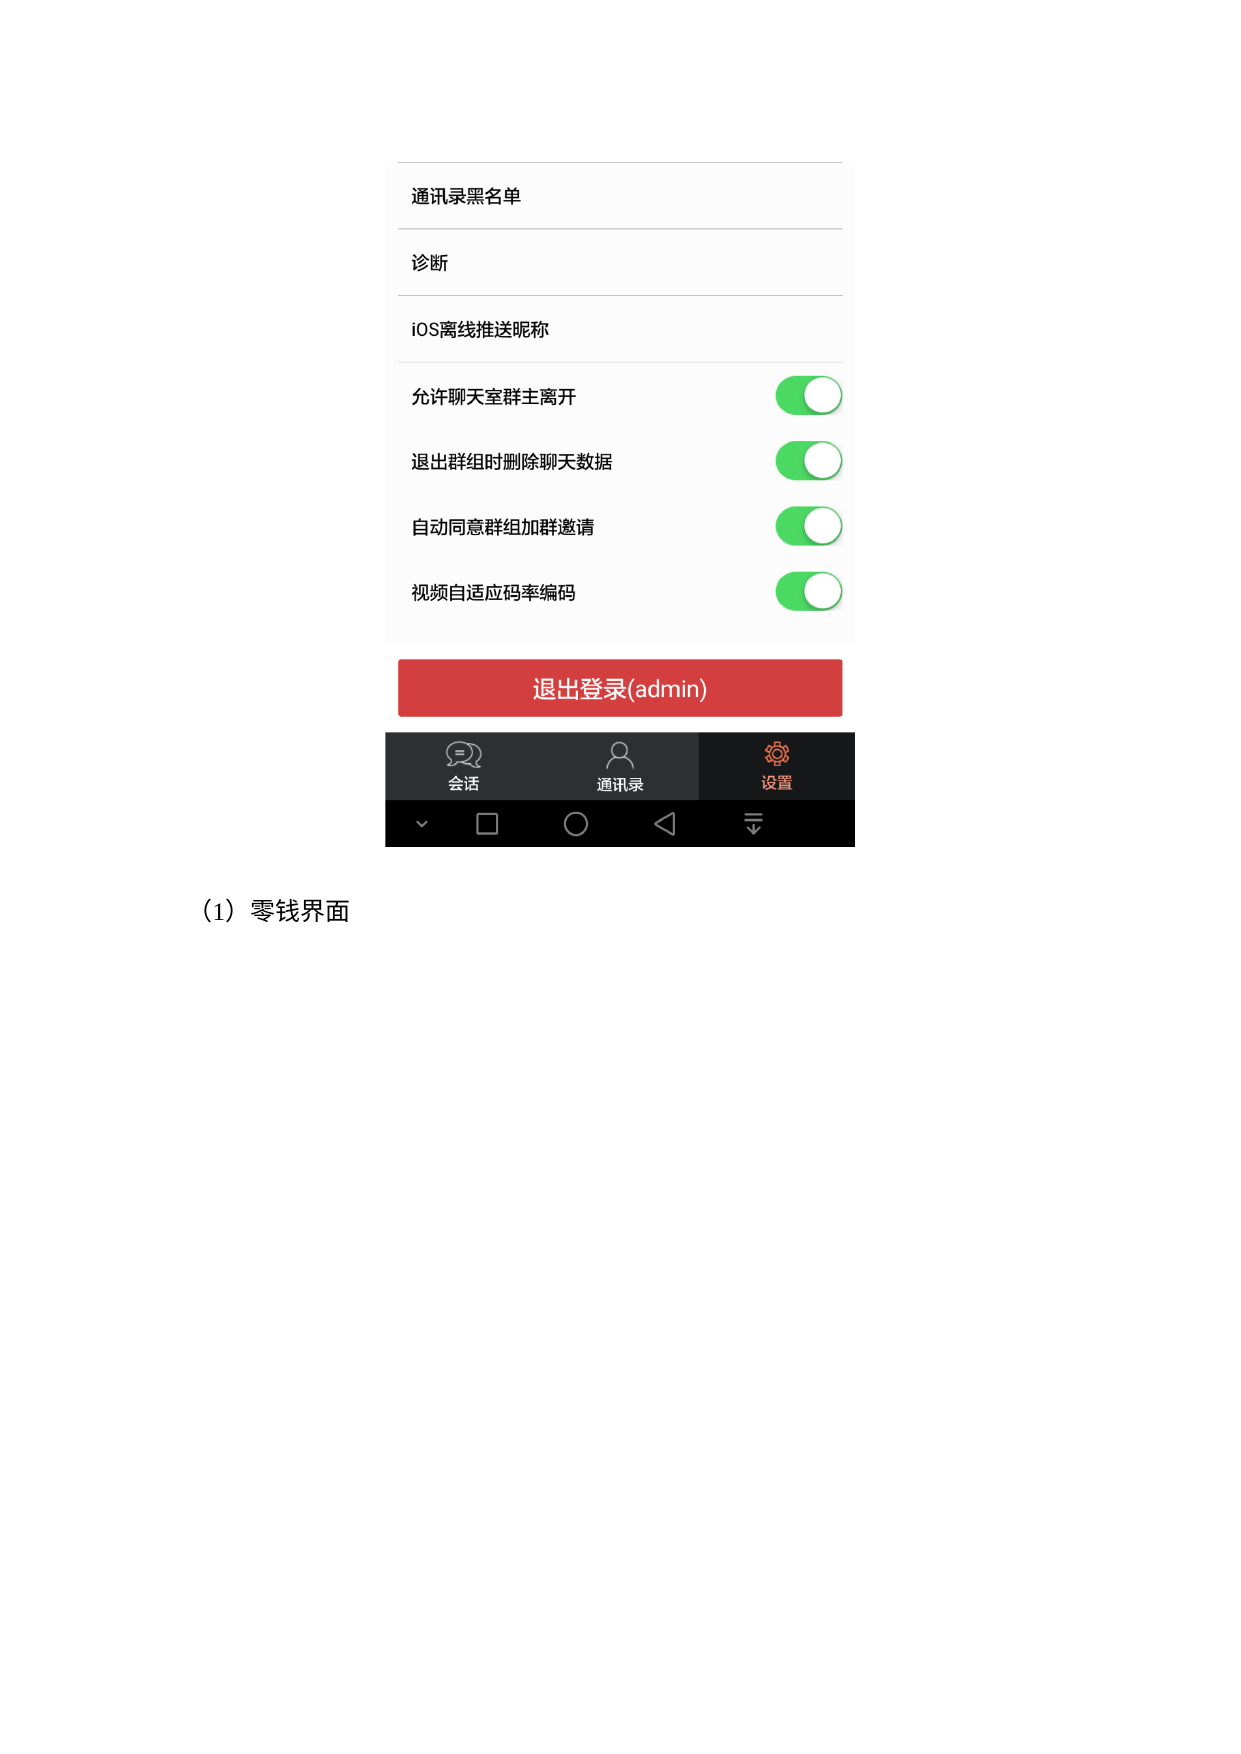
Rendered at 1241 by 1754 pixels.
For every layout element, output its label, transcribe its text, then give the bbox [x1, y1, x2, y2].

text （1）零钱界面 [187, 877, 1053, 942]
picture [385, 162, 855, 847]
